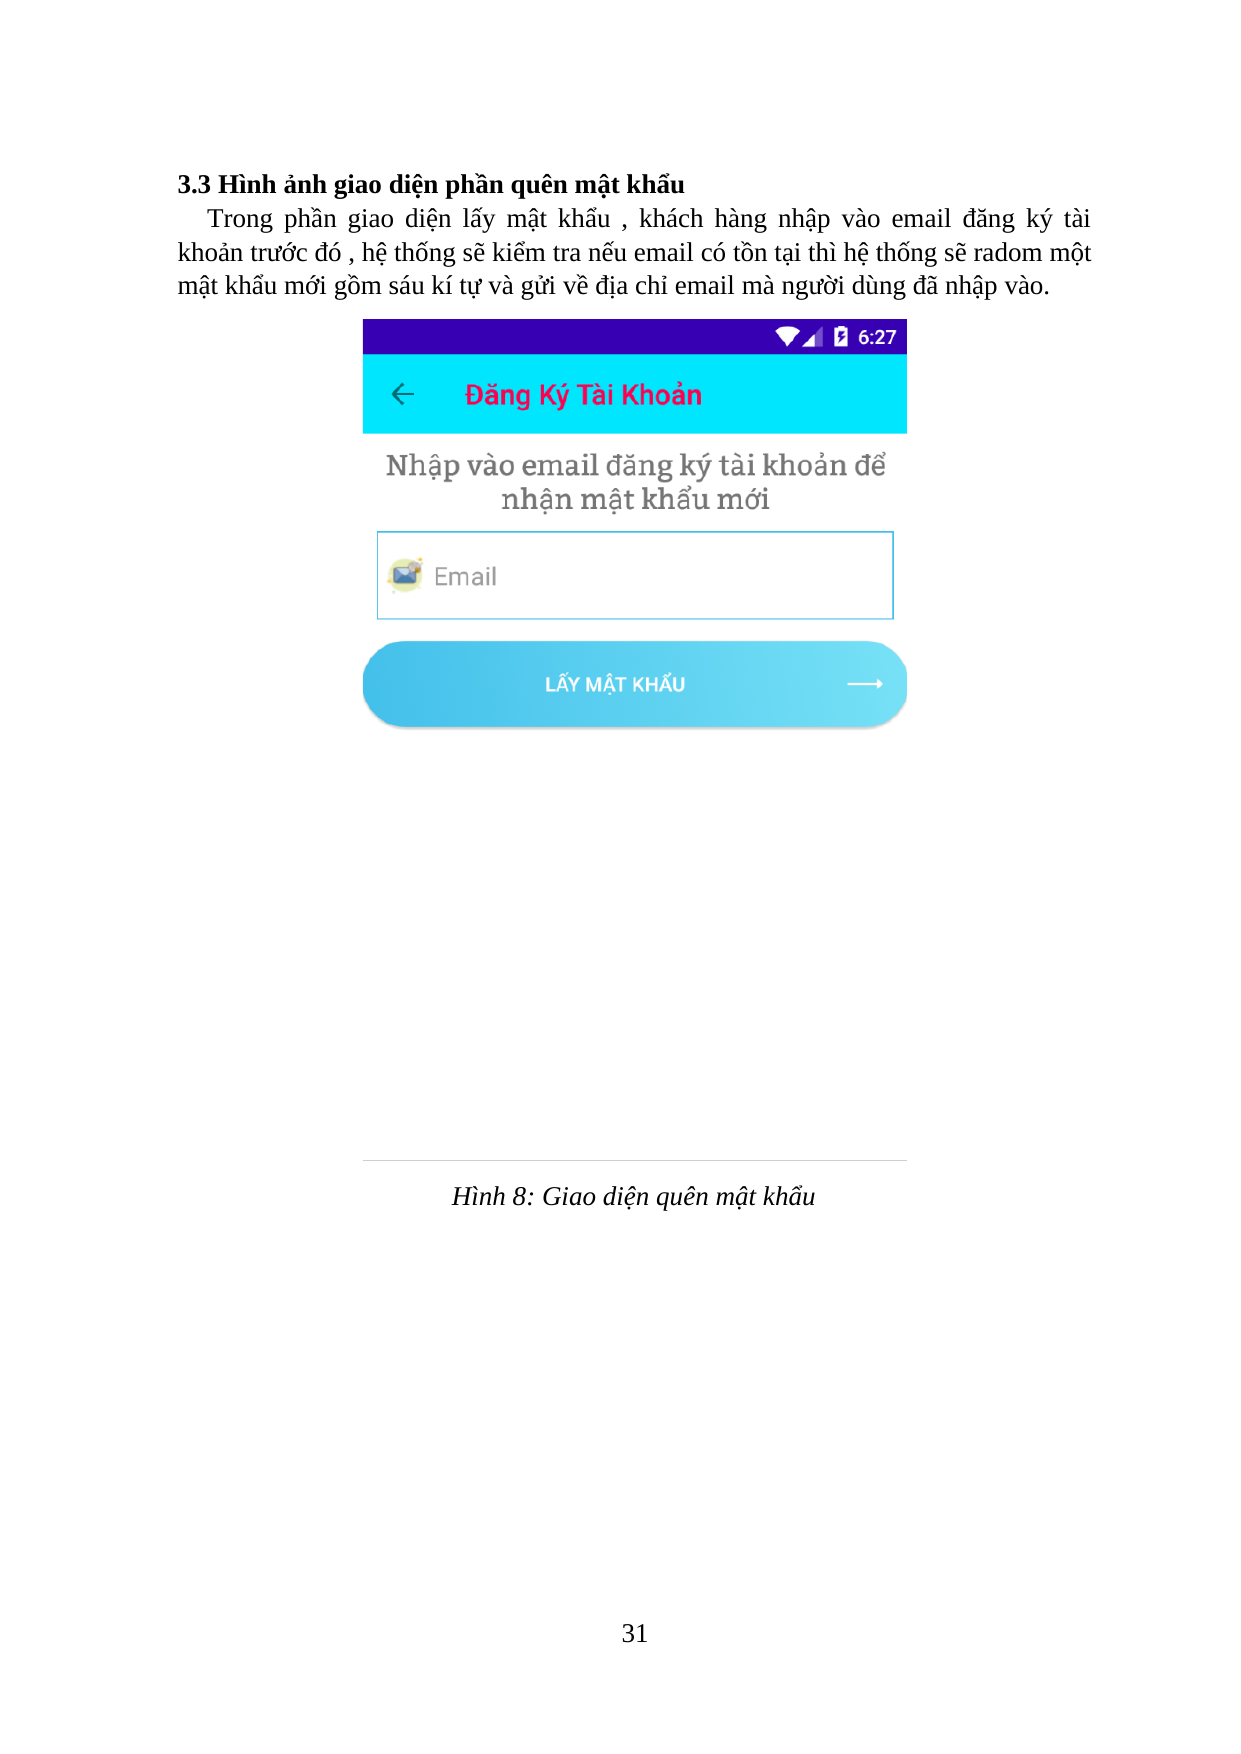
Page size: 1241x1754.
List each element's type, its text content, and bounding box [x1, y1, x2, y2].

picture [362, 319, 907, 353]
subtitle 3.3 Hình ảnh giao diện phần quên mật khẩu [177, 168, 1092, 200]
list Trong phần giao diện lấy mật khẩu , khách hàng nhập vào email đăng ký tài khoản trước đó , hệ thống sẽ kiểm tra nếu email có tồn tại thì hệ thống sẽ radom một mật khẩu mới gồm sáu kí tự và gửi về địa chỉ email mà người dùng đã nhập vào. [177, 202, 1092, 300]
text Hình 8: Giao diện quên mật khẩu [177, 1179, 1092, 1211]
picture [362, 356, 907, 1161]
